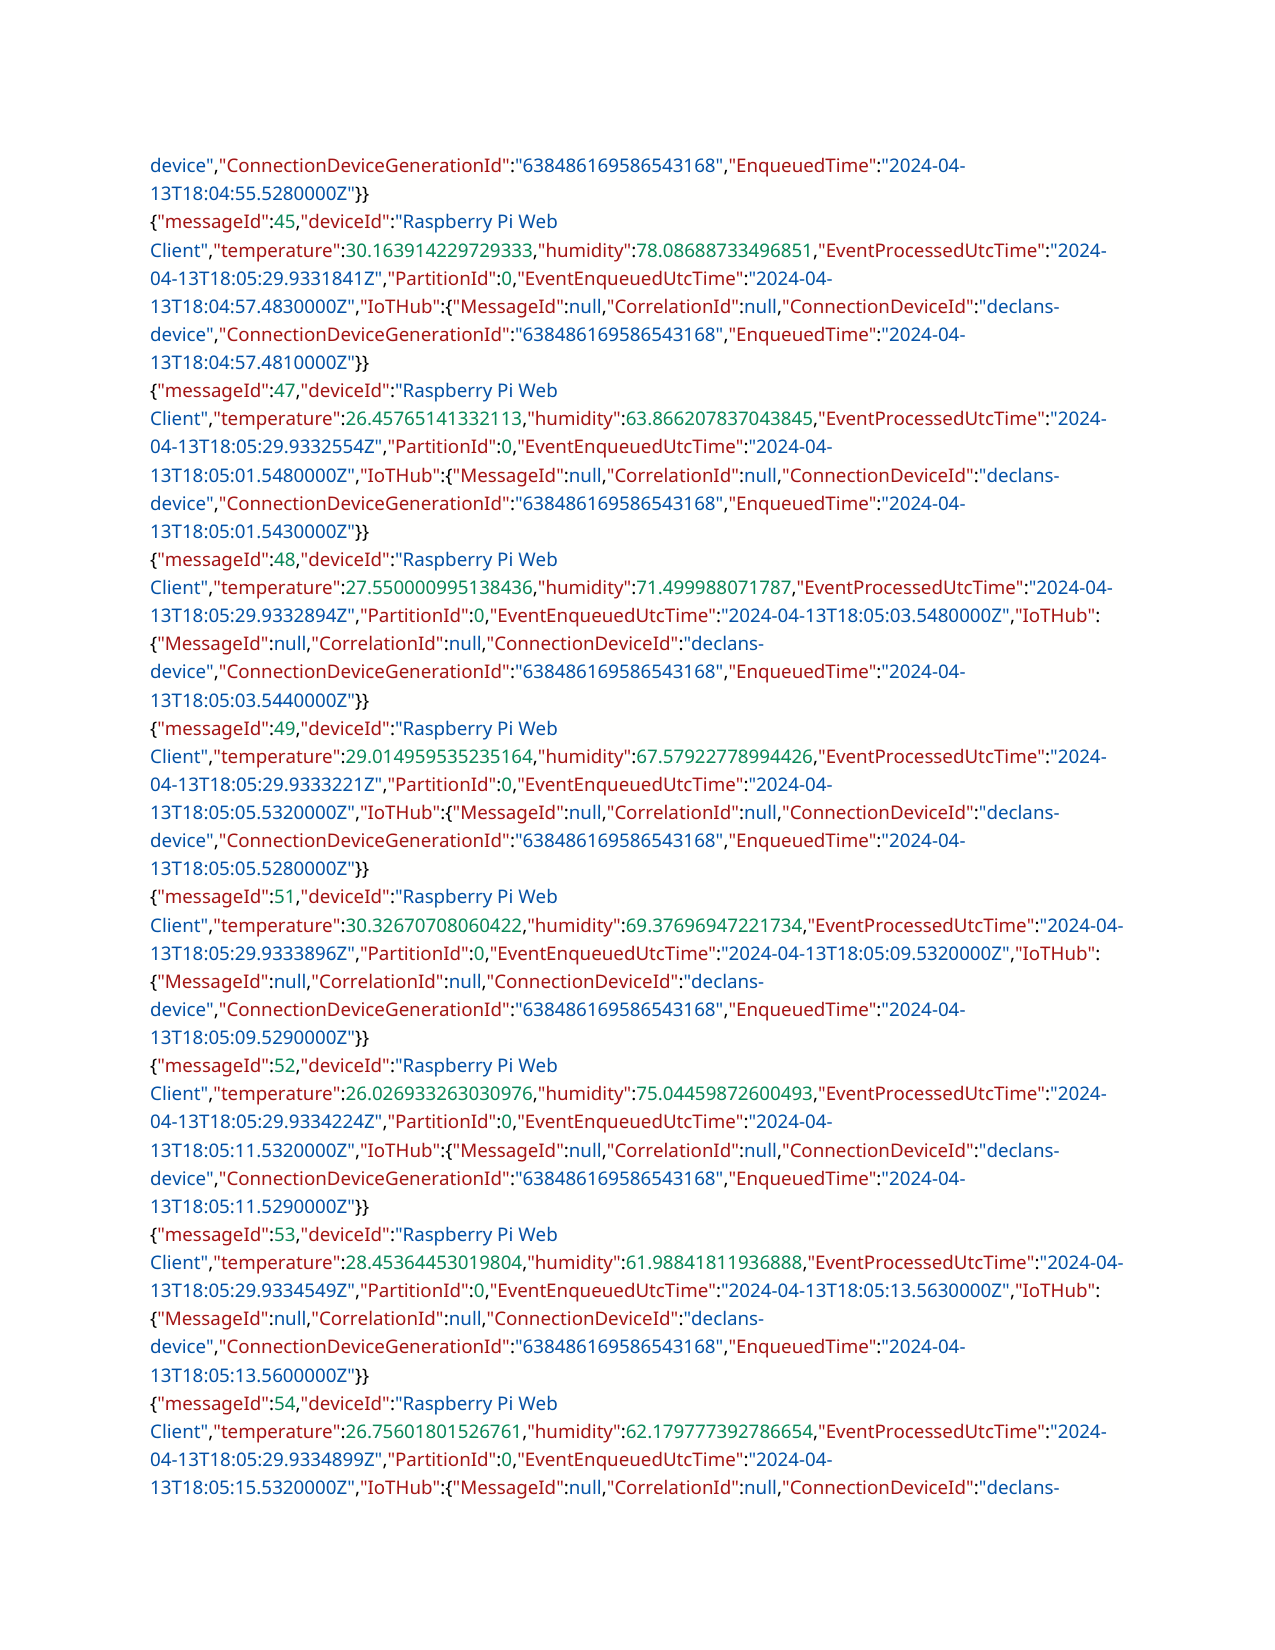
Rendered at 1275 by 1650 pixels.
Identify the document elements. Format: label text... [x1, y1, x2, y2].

text {"messageId":45,"deviceId":"Raspberry Pi Web Client","temperature":30.163914229729333,"humidity":78.08688733496851,"EventProcessedUtcTime":"2024-04-13T18:05:29.9331841Z","PartitionId":0,"EventEnqueuedUtcTime":"2024-04-13T18:04:57.4830000Z","IoTHub":{"MessageId":null,"CorrelationId":null,"ConnectionDeviceId":"declans-device","ConnectionDeviceGenerationId":"638486169586543168","EnqueuedTime":"2024-04-13T18:04:57.4810000Z"}} [150, 206, 1125, 375]
text {"messageId":51,"deviceId":"Raspberry Pi Web Client","temperature":30.32670708060422,"humidity":69.37696947221734,"EventProcessedUtcTime":"2024-04-13T18:05:29.9333896Z","PartitionId":0,"EventEnqueuedUtcTime":"2024-04-13T18:05:09.5320000Z","IoTHub":{"MessageId":null,"CorrelationId":null,"ConnectionDeviceId":"declans-device","ConnectionDeviceGenerationId":"638486169586543168","EnqueuedTime":"2024-04-13T18:05:09.5290000Z"}} [150, 881, 1125, 1050]
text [150, 1387, 1125, 1500]
text {"messageId":53,"deviceId":"Raspberry Pi Web Client","temperature":28.45364453019804,"humidity":61.98841811936888,"EventProcessedUtcTime":"2024-04-13T18:05:29.9334549Z","PartitionId":0,"EventEnqueuedUtcTime":"2024-04-13T18:05:13.5630000Z","IoTHub":{"MessageId":null,"CorrelationId":null,"ConnectionDeviceId":"declans-device","ConnectionDeviceGenerationId":"638486169586543168","EnqueuedTime":"2024-04-13T18:05:13.5600000Z"}} [150, 1219, 1125, 1387]
text {"messageId":48,"deviceId":"Raspberry Pi Web Client","temperature":27.550000995138436,"humidity":71.499988071787,"EventProcessedUtcTime":"2024-04-13T18:05:29.9332894Z","PartitionId":0,"EventEnqueuedUtcTime":"2024-04-13T18:05:03.5480000Z","IoTHub":{"MessageId":null,"CorrelationId":null,"ConnectionDeviceId":"declans-device","ConnectionDeviceGenerationId":"638486169586543168","EnqueuedTime":"2024-04-13T18:05:03.5440000Z"}} [150, 544, 1125, 712]
text {"messageId":47,"deviceId":"Raspberry Pi Web Client","temperature":26.45765141332113,"humidity":63.866207837043845,"EventProcessedUtcTime":"2024-04-13T18:05:29.9332554Z","PartitionId":0,"EventEnqueuedUtcTime":"2024-04-13T18:05:01.5480000Z","IoTHub":{"MessageId":null,"CorrelationId":null,"ConnectionDeviceId":"declans-device","ConnectionDeviceGenerationId":"638486169586543168","EnqueuedTime":"2024-04-13T18:05:01.5430000Z"}} [150, 375, 1125, 544]
text {"messageId":52,"deviceId":"Raspberry Pi Web Client","temperature":26.026933263030976,"humidity":75.04459872600493,"EventProcessedUtcTime":"2024-04-13T18:05:29.9334224Z","PartitionId":0,"EventEnqueuedUtcTime":"2024-04-13T18:05:11.5320000Z","IoTHub":{"MessageId":null,"CorrelationId":null,"ConnectionDeviceId":"declans-device","ConnectionDeviceGenerationId":"638486169586543168","EnqueuedTime":"2024-04-13T18:05:11.5290000Z"}} [150, 1050, 1125, 1219]
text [150, 150, 1125, 206]
text {"messageId":49,"deviceId":"Raspberry Pi Web Client","temperature":29.014959535235164,"humidity":67.57922778994426,"EventProcessedUtcTime":"2024-04-13T18:05:29.9333221Z","PartitionId":0,"EventEnqueuedUtcTime":"2024-04-13T18:05:05.5320000Z","IoTHub":{"MessageId":null,"CorrelationId":null,"ConnectionDeviceId":"declans-device","ConnectionDeviceGenerationId":"638486169586543168","EnqueuedTime":"2024-04-13T18:05:05.5280000Z"}} [150, 712, 1125, 881]
